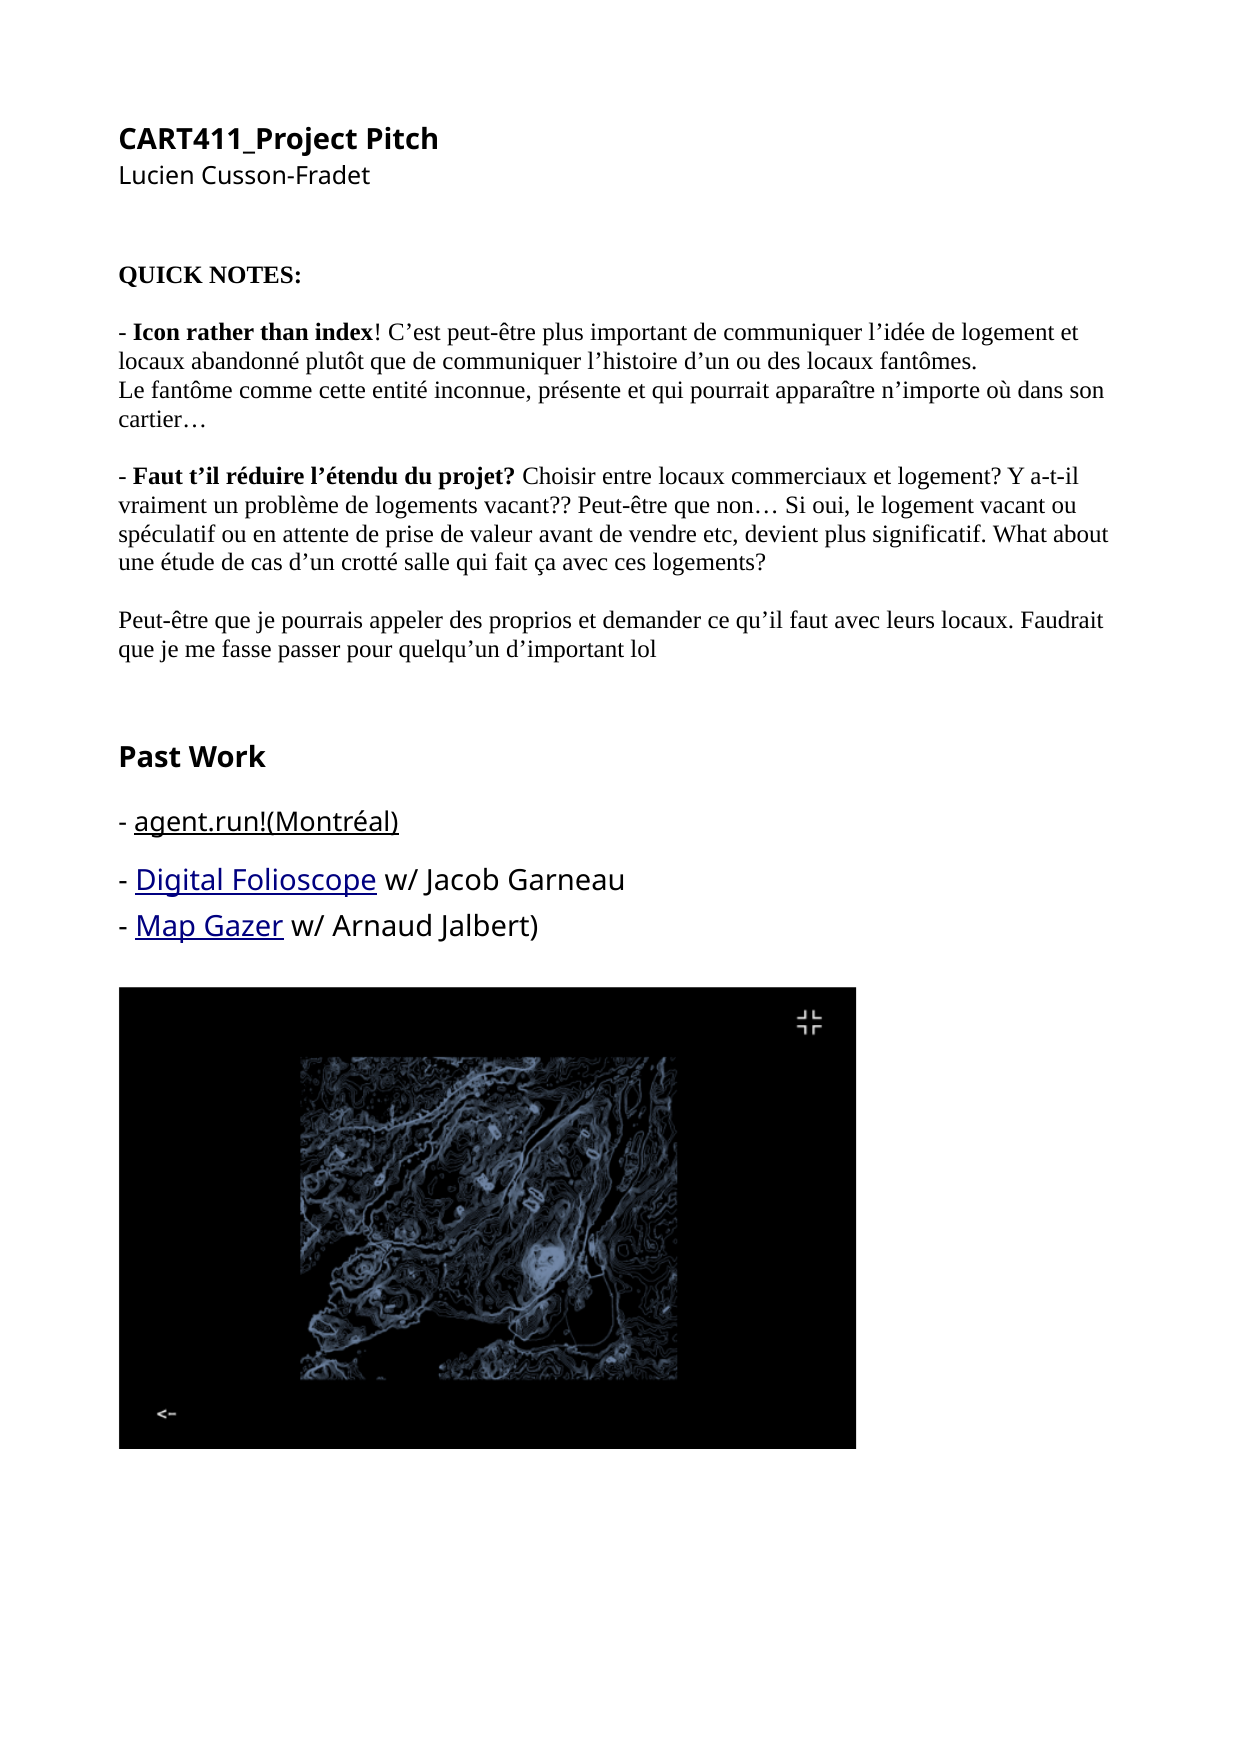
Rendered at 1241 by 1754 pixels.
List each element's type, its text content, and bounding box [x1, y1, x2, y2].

text Past Work [118, 736, 1122, 776]
text - Faut t’il réduire l’étendu du projet? Choisir entre locaux commerciaux et logement? Y a-t-il vraiment un problème de logements vacant?? Peut-être que non… Si oui, le logement vacant ou spéculatif ou en attente de prise de valeur avant de vendre etc, devient plus significatif. What about une étude de cas d’un crotté salle qui fait ça avec ces logements? [118, 461, 1122, 576]
text CART411_Project Pitch [118, 118, 1122, 158]
text Lucien Cusson-Fradet [118, 158, 1122, 192]
text QUICK NOTES: [118, 260, 1122, 317]
text - agent.run!(Montréal) [118, 802, 1122, 839]
picture [118, 987, 857, 1449]
text - Digital Folioscope w/ Jacob Garneau - Map Gazer w/ Arnaud Jalbert) [118, 859, 1122, 944]
text - Icon rather than index! C’est peut-être plus important de communiquer l’idée de logement et locaux abandonné plutôt que de communiquer l’histoire d’un ou des locaux fantômes. [118, 317, 1122, 375]
text Le fantôme comme cette entité inconnue, présente et qui pourrait apparaître n’importe où dans son cartier… [118, 375, 1122, 432]
text Peut-être que je pourrais appeler des proprios et demander ce qu’il faut avec leurs locaux. Faudrait que je me fasse passer pour quelqu’un d’important lol [118, 605, 1122, 662]
